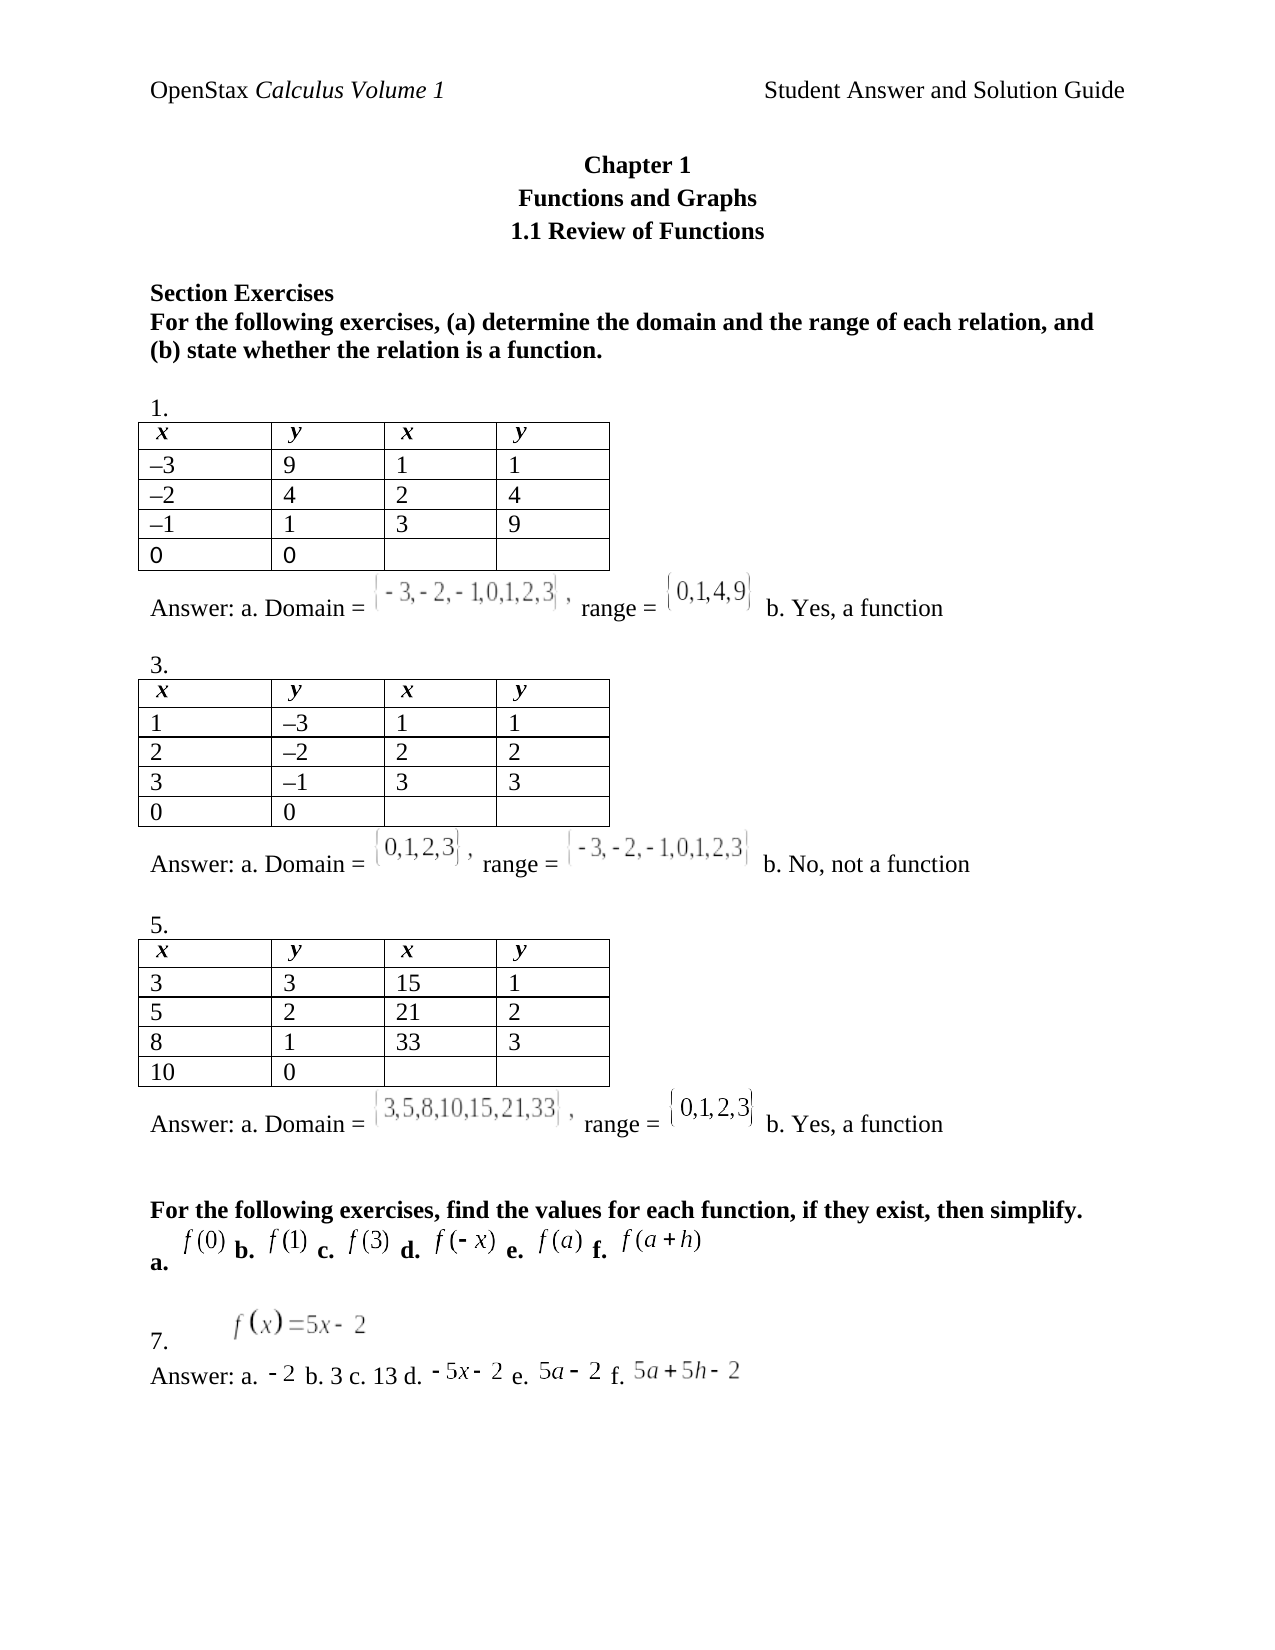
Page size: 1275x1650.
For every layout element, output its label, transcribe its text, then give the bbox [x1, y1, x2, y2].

text a. b. c. d. e. f. [150, 1224, 1125, 1276]
table_cell 0 [272, 1057, 384, 1086]
text 1.1 Review of Functions [150, 216, 1125, 245]
table_cell 1 [385, 708, 496, 736]
table_cell [385, 797, 496, 826]
table_header [139, 423, 271, 449]
table_cell 3 [272, 968, 384, 996]
table_cell –2 [272, 738, 384, 766]
table_header [139, 940, 271, 967]
table_header [139, 680, 271, 707]
table_cell 0 [272, 797, 384, 826]
table_cell 10 [139, 1057, 271, 1086]
table_header [272, 940, 384, 967]
text 1. [150, 393, 1125, 422]
table_cell –3 [272, 708, 384, 736]
text Answer: a. Domain = range = b. No, not a function [150, 827, 1125, 877]
text 7. [150, 1304, 1125, 1355]
table_cell [385, 1057, 496, 1086]
table_cell 1 [497, 450, 609, 479]
table_cell 3 [139, 968, 271, 996]
text 5. [150, 911, 1125, 939]
table_cell 3 [385, 767, 496, 796]
table_cell 1 [497, 708, 609, 736]
text Functions and Graphs [150, 183, 1125, 212]
table_cell [497, 539, 609, 570]
table_cell 0 [139, 797, 271, 826]
table_header [385, 680, 496, 707]
text Section Exercises [150, 278, 1125, 307]
table_cell 2 [272, 998, 384, 1026]
table_cell 1 [272, 510, 384, 538]
table_cell [497, 1057, 609, 1086]
table_cell 2 [497, 738, 609, 766]
table_header [497, 940, 609, 967]
table_cell 1 [497, 968, 609, 996]
table_cell 33 [385, 1027, 496, 1056]
table_cell –1 [139, 510, 271, 538]
table_cell 1 [385, 450, 496, 479]
table_cell –1 [272, 767, 384, 796]
table_header [497, 423, 609, 449]
text For the following exercises, (a) determine the domain and the range of each relation, and (b) state whether the relation is a function. [150, 307, 1125, 364]
table_cell 8 [139, 1027, 271, 1056]
table_header [497, 680, 609, 707]
text Answer: a. Domain = range = b. Yes, a function [150, 571, 1125, 622]
table_header [385, 423, 496, 449]
table_cell 1 [139, 708, 271, 736]
table_cell 2 [139, 738, 271, 766]
text Chapter 1 [150, 150, 1125, 179]
table_header [272, 423, 384, 449]
table_cell [497, 797, 609, 826]
text 3. [150, 650, 1125, 679]
table_cell 0 [272, 539, 384, 570]
table_header [272, 680, 384, 707]
text Answer: a. Domain = range = b. Yes, a function [150, 1087, 1125, 1138]
table_cell 4 [272, 480, 384, 508]
table_header [385, 940, 496, 967]
table_cell 3 [385, 510, 496, 538]
table_cell 5 [139, 998, 271, 1026]
table_cell 1 [272, 1027, 384, 1056]
table_cell –3 [139, 450, 271, 479]
table_cell 4 [497, 480, 609, 508]
table_cell 9 [497, 510, 609, 538]
table_cell 15 [385, 968, 496, 996]
table_cell 2 [385, 480, 496, 508]
table_cell 9 [272, 450, 384, 479]
table_cell [385, 539, 496, 570]
text For the following exercises, find the values for each function, if they exist, then simplify. [150, 1195, 1125, 1224]
text Answer: a. b. 3 c. 13 d. e. f. [150, 1355, 1125, 1390]
table_cell 3 [497, 1027, 609, 1056]
table_cell 2 [497, 998, 609, 1026]
table_cell 3 [497, 767, 609, 796]
table_cell 3 [139, 767, 271, 796]
table_cell 21 [385, 998, 496, 1026]
table_cell 0 [139, 539, 271, 570]
table_cell 2 [385, 738, 496, 766]
table_cell –2 [139, 480, 271, 508]
